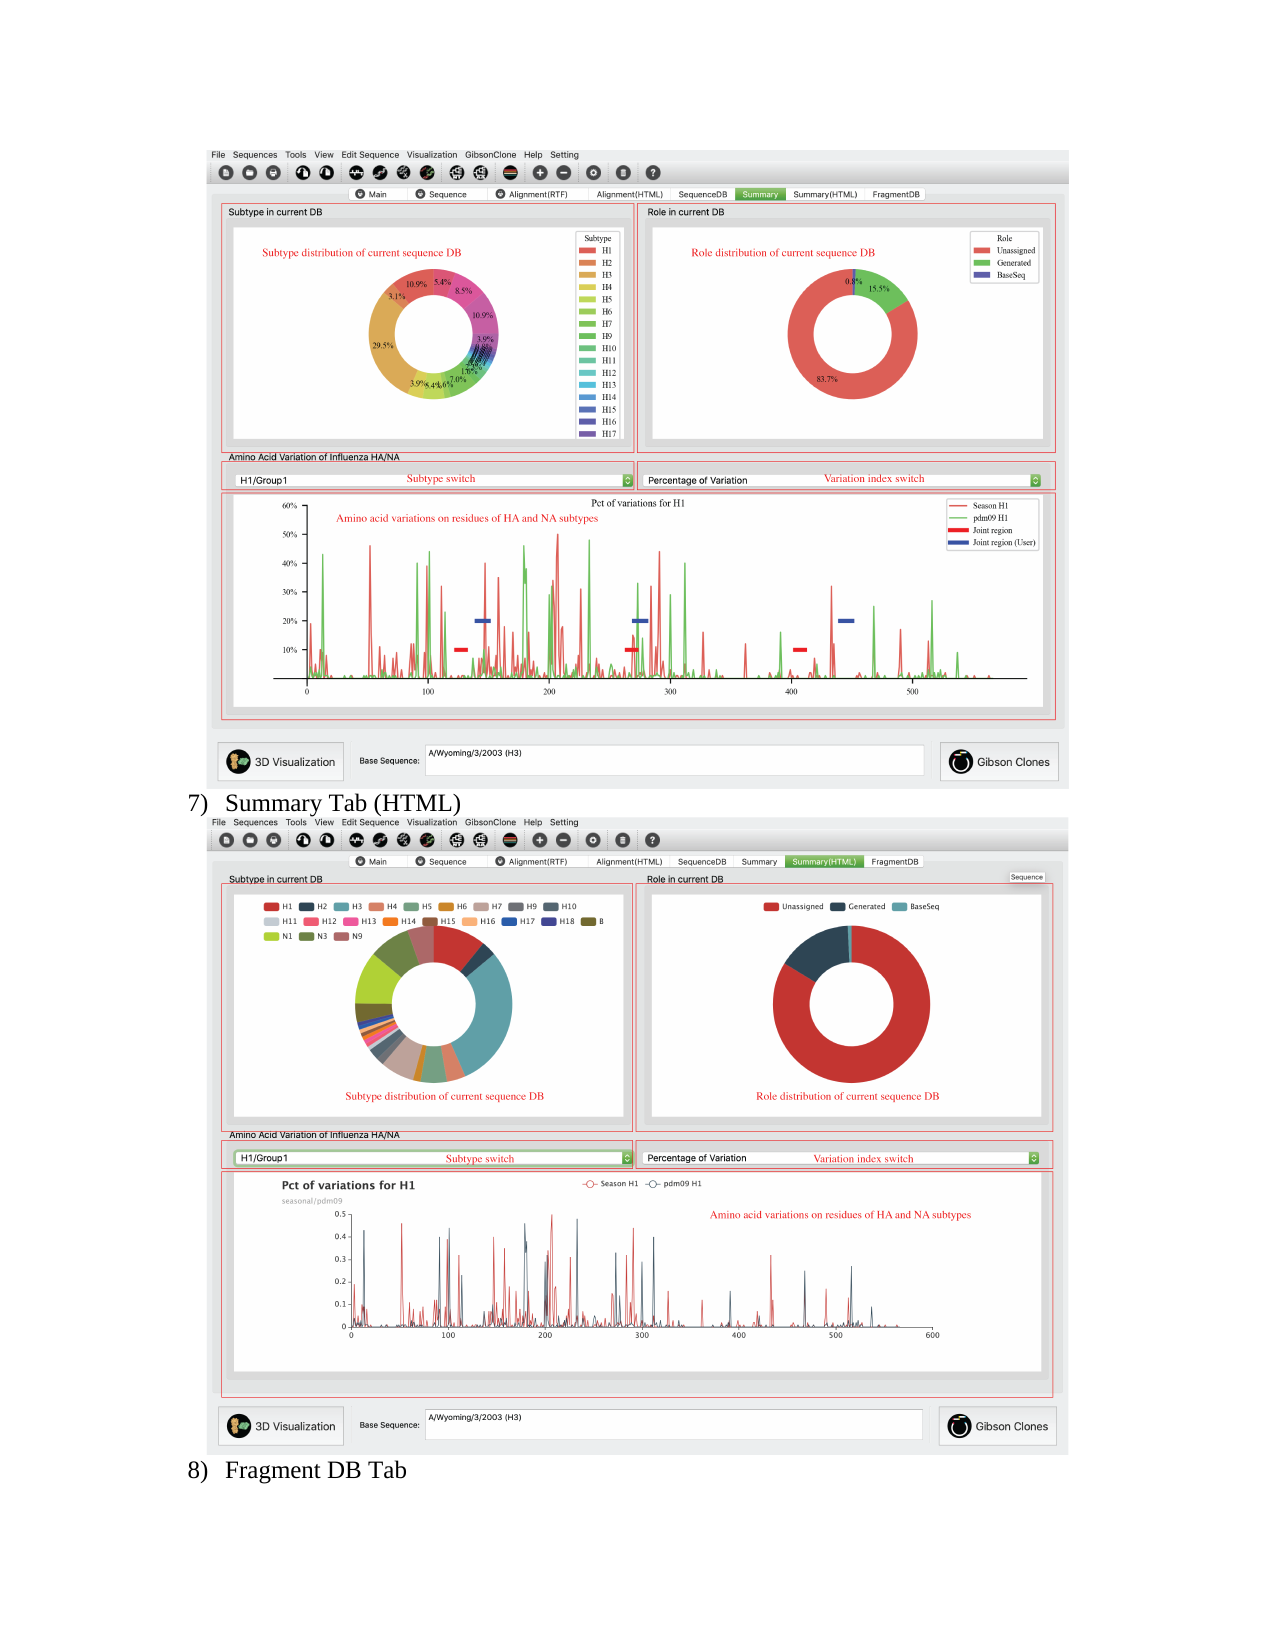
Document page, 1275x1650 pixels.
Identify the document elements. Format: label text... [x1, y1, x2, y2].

list Summary Tab (HTML) [187, 788, 1125, 817]
list Fragment DB Tab [187, 1455, 1125, 1483]
picture [206, 150, 1069, 789]
picture [206, 817, 1069, 1455]
